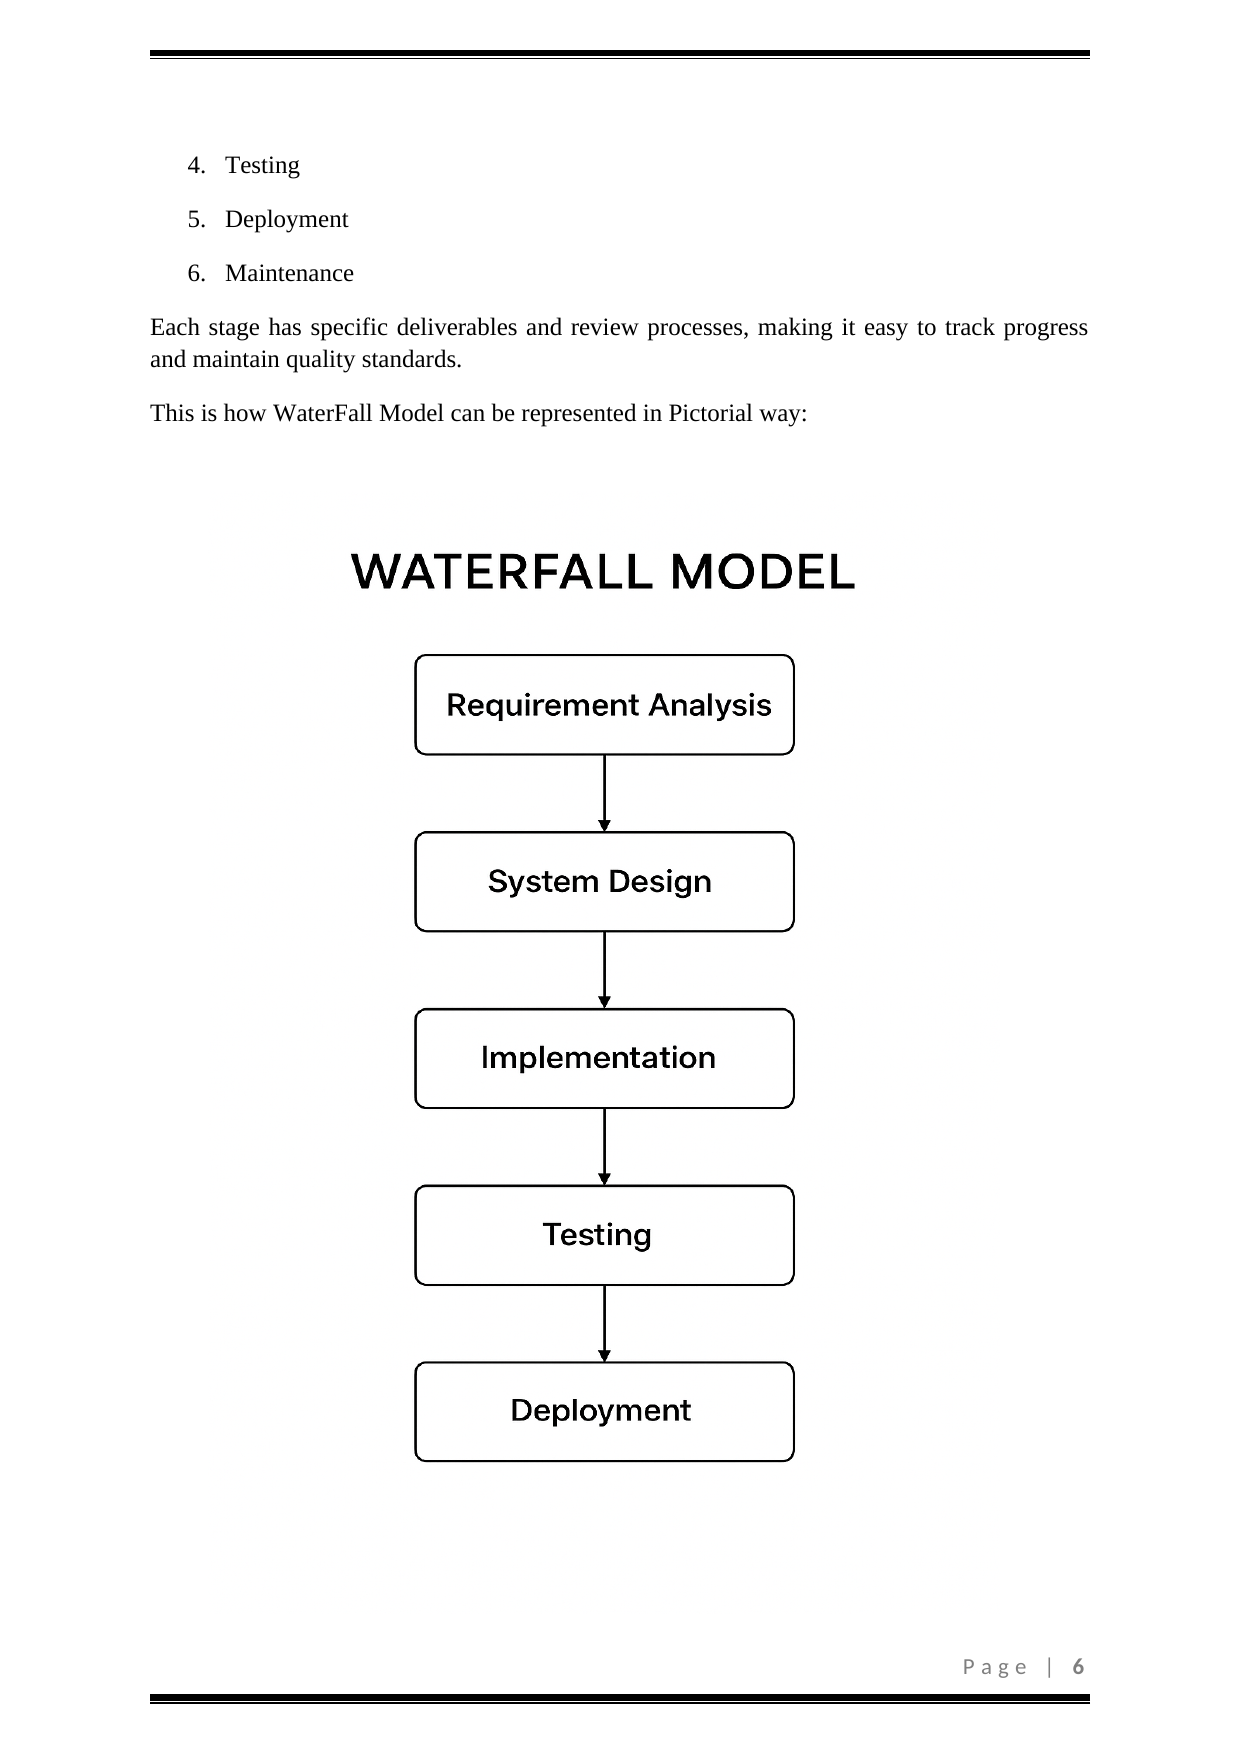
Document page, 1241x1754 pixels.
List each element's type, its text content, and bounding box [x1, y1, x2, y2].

list Testing [187, 150, 1090, 179]
picture [207, 491, 1001, 1614]
text This is how WaterFall Model can be represented in Pictorial way: [150, 398, 1090, 427]
text Each stage has specific deliverables and review processes, making it easy to track progress and maintain quality standards. [150, 312, 1090, 373]
list Deployment [187, 204, 1090, 233]
list Maintenance [187, 258, 1090, 286]
